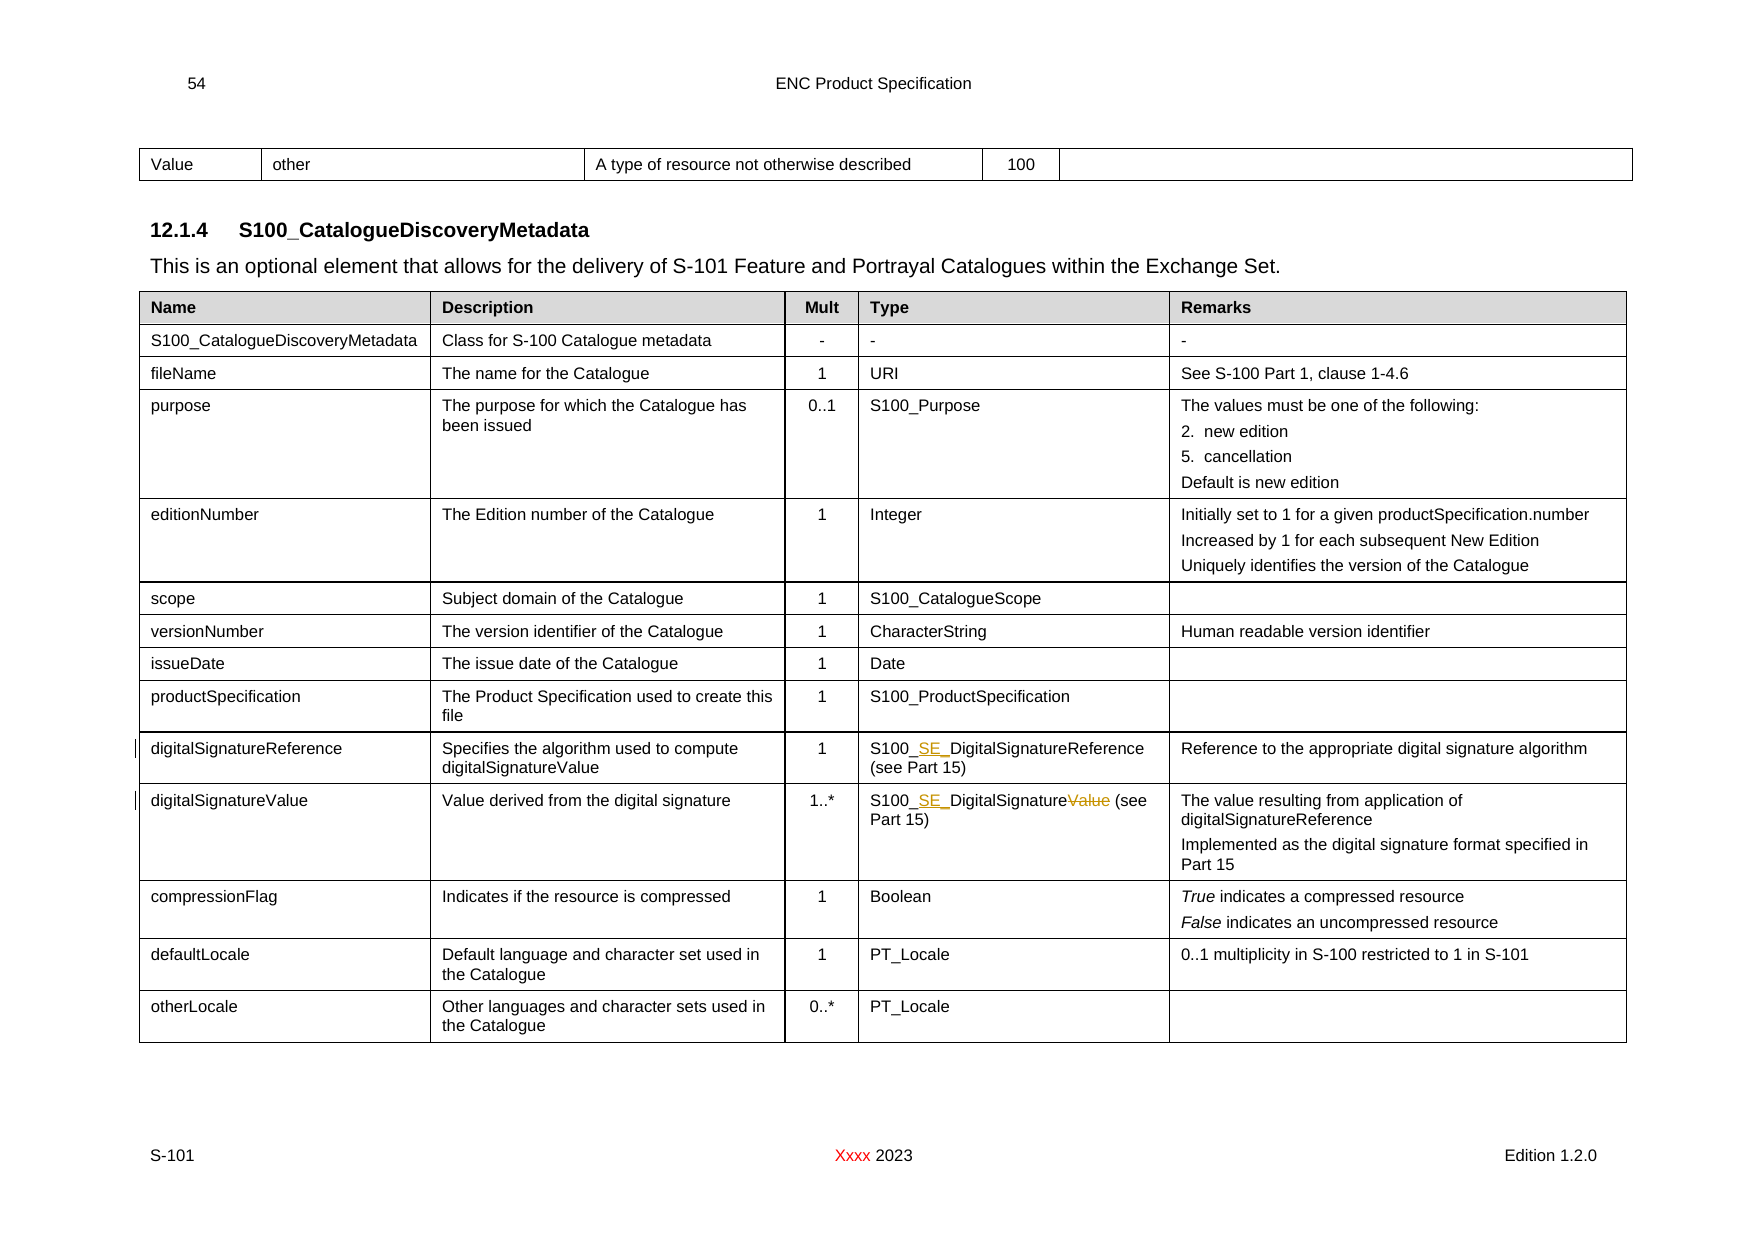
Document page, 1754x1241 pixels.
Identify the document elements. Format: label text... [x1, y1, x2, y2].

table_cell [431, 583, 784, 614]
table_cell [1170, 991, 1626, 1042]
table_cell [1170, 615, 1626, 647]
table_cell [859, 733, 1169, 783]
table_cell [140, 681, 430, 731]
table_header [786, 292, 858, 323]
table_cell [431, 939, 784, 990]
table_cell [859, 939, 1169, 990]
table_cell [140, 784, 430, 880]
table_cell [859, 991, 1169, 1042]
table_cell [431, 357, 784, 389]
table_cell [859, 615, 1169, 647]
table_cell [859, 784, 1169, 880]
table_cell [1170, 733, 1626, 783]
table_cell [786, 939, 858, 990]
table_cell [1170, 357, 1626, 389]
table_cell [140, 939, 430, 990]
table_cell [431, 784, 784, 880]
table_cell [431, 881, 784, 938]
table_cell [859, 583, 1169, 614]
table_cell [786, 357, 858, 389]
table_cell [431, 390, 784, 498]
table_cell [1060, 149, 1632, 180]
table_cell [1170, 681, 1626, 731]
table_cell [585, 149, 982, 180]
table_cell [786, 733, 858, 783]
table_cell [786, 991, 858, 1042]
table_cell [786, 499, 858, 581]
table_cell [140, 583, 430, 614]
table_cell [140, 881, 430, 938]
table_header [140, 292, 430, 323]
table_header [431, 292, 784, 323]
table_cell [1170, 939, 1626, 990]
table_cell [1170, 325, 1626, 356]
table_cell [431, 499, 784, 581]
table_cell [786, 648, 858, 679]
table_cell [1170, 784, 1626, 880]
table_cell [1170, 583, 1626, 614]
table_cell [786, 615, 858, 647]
text This is an optional element that allows for the delivery of S-101 Feature and Portrayal Catalogues within the Exchange Set. [150, 254, 1604, 278]
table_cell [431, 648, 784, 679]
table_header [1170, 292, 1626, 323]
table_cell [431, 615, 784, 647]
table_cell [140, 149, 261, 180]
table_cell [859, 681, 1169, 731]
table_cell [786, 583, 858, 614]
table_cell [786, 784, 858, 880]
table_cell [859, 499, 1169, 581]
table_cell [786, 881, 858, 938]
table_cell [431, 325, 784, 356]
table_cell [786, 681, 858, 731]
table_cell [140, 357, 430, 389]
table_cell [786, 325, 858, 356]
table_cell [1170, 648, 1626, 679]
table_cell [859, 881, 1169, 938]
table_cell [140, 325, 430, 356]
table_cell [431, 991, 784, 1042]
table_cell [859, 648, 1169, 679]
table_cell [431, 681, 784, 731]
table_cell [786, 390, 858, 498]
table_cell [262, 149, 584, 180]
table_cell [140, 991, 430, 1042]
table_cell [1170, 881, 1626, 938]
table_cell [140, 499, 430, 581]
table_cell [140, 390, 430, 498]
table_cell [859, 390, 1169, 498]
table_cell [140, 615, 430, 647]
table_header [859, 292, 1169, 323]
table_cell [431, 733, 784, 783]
subtitle S100_CatalogueDiscoveryMetadata [150, 218, 1604, 242]
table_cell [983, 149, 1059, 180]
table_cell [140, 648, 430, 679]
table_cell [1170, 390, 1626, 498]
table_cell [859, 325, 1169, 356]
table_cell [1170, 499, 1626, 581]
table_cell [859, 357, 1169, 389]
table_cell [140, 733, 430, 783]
